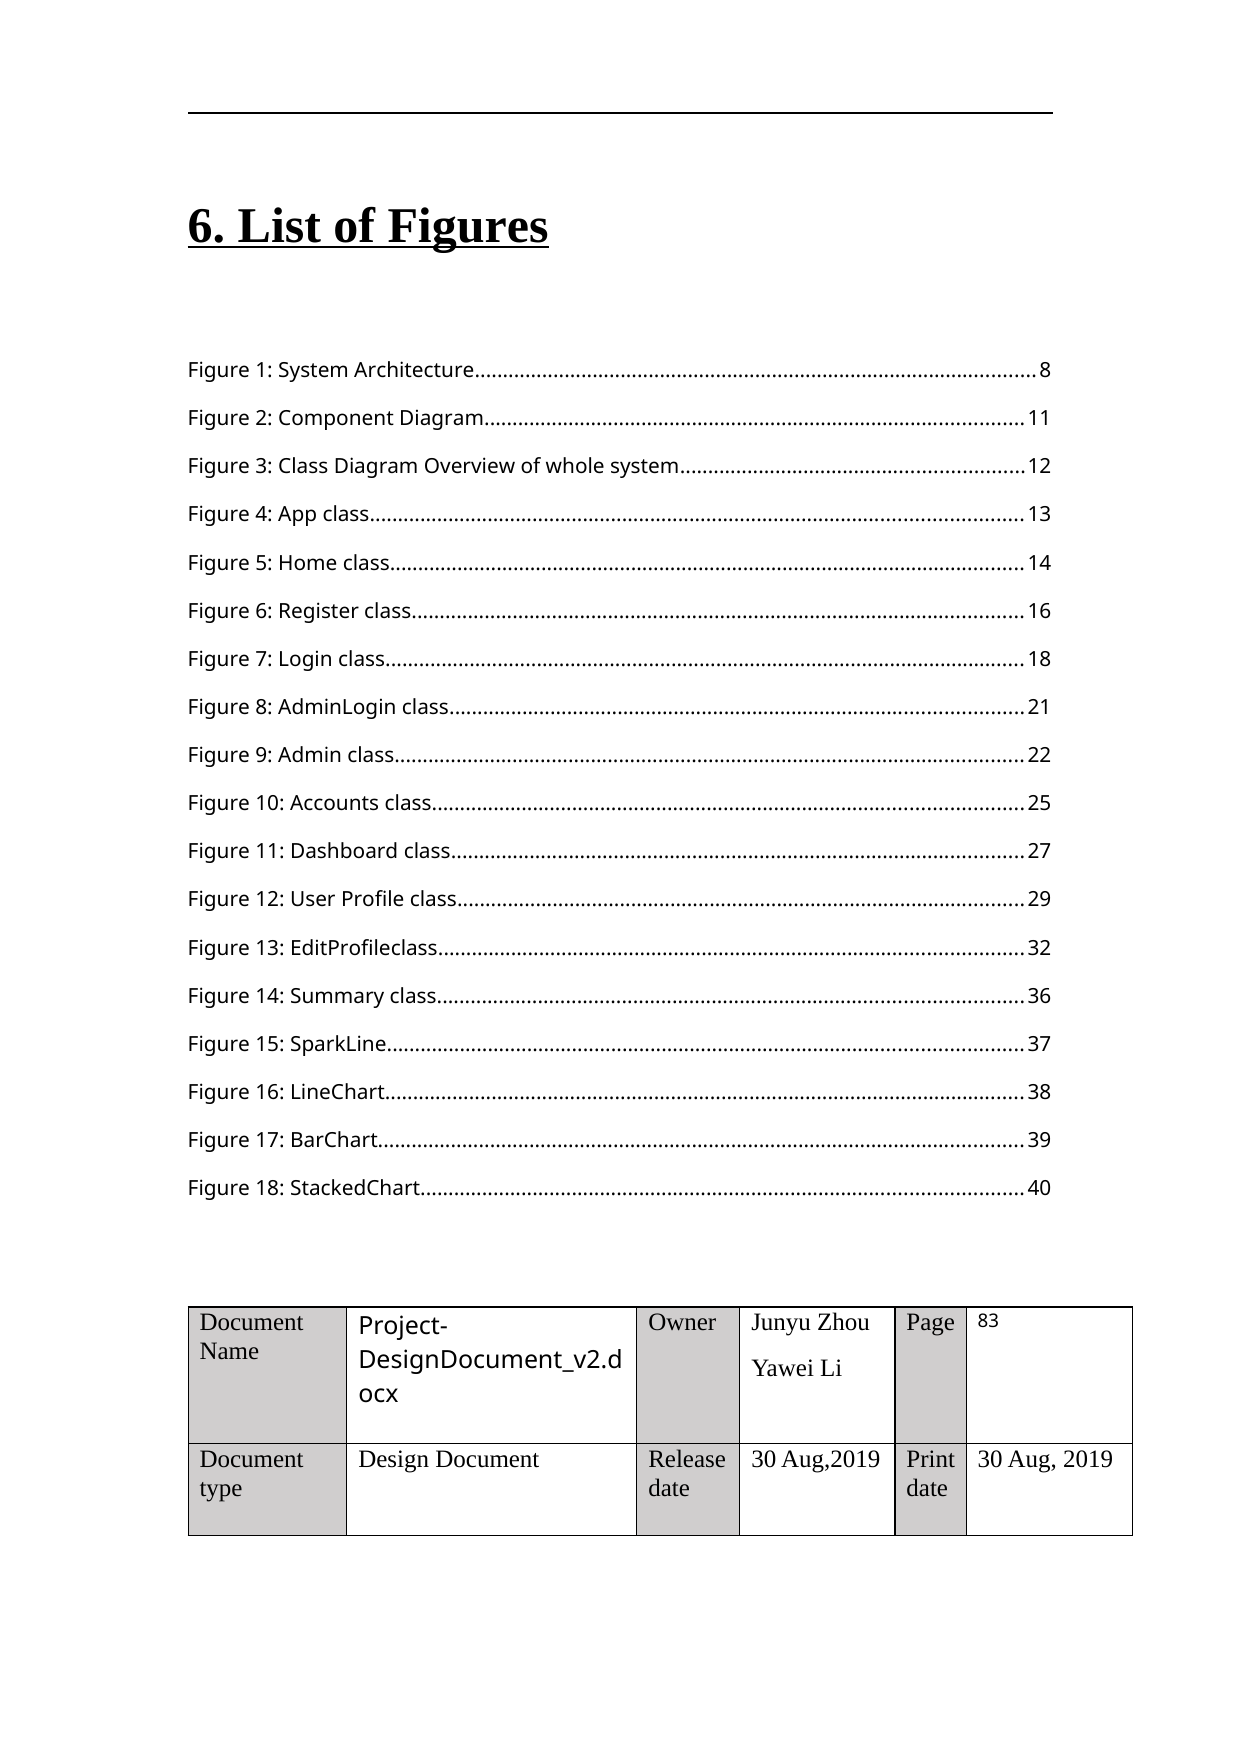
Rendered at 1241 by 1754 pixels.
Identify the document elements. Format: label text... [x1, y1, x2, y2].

text Figure 12: User Profile class 29 [187, 882, 1053, 916]
text Figure 14: Summary class 36 [187, 978, 1053, 1012]
text Figure 6: Register class 16 [187, 593, 1053, 627]
text Figure 16: LineChart 38 [187, 1074, 1053, 1108]
text Figure 9: Admin class 22 [187, 737, 1053, 771]
text Figure 3: Class Diagram Overview of whole system 12 [187, 449, 1053, 483]
subtitle 6. List of Figures [187, 191, 1053, 259]
text Figure 13: EditProfileclass 32 [187, 930, 1053, 964]
text Figure 11: Dashboard class 27 [187, 834, 1053, 868]
text Figure 4: App class 13 [187, 497, 1053, 531]
text Figure 18: StackedChart 40 [187, 1171, 1053, 1204]
text Figure 5: Home class 14 [187, 545, 1053, 579]
text Figure 2: Component Diagram 11 [187, 401, 1053, 434]
text Figure 8: AdminLogin class 21 [187, 689, 1053, 723]
text Figure 15: SparkLine 37 [187, 1026, 1053, 1060]
text Figure 17: BarChart 39 [187, 1122, 1053, 1156]
text Figure 10: Accounts class 25 [187, 786, 1053, 819]
text Figure 7: Login class 18 [187, 641, 1053, 675]
text Figure 1: System Architecture 8 [187, 352, 1053, 386]
